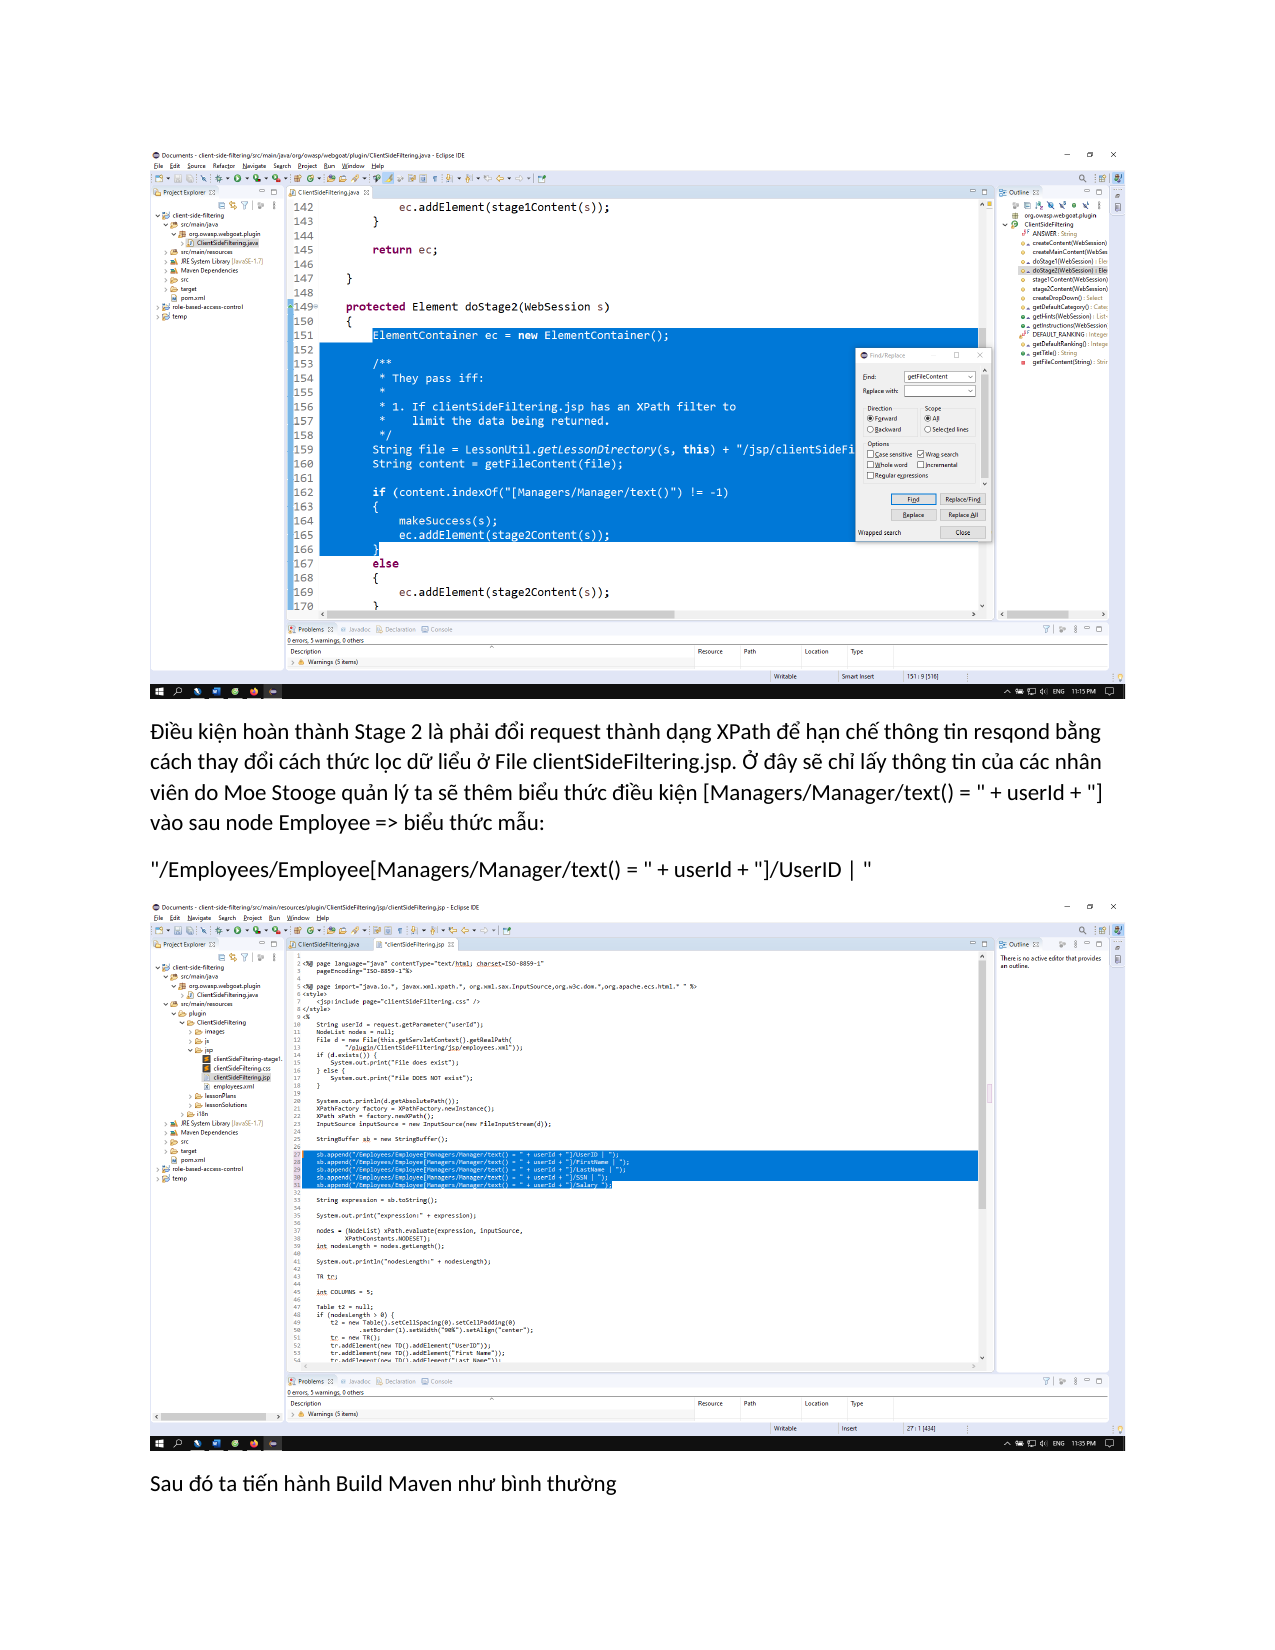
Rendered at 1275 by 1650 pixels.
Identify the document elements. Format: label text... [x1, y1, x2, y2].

picture [150, 150, 1125, 699]
picture [150, 901, 1125, 1451]
text Sau đó ta tiến hành Build Maven như bình thường [150, 1469, 1125, 1497]
text "/Employees/Employee[Managers/Manager/text() = " + userId + "]/UserID | " [150, 855, 1125, 883]
text Điều kiện hoàn thành Stage 2 là phải đổi request thành dạng XPath để hạn chế thông tin resqond bằng cách thay đổi cách thức lọc dữ liểu ở File clientSideFiltering.jsp. Ở đây sẽ chỉ lấy thông tin của các nhân viên do Moe Stooge quản lý ta sẽ thêm biểu thức điều kiện [Managers/Manager/text() = " + userId + "] vào sau node Employee => biểu thức mẫu: [150, 717, 1125, 836]
